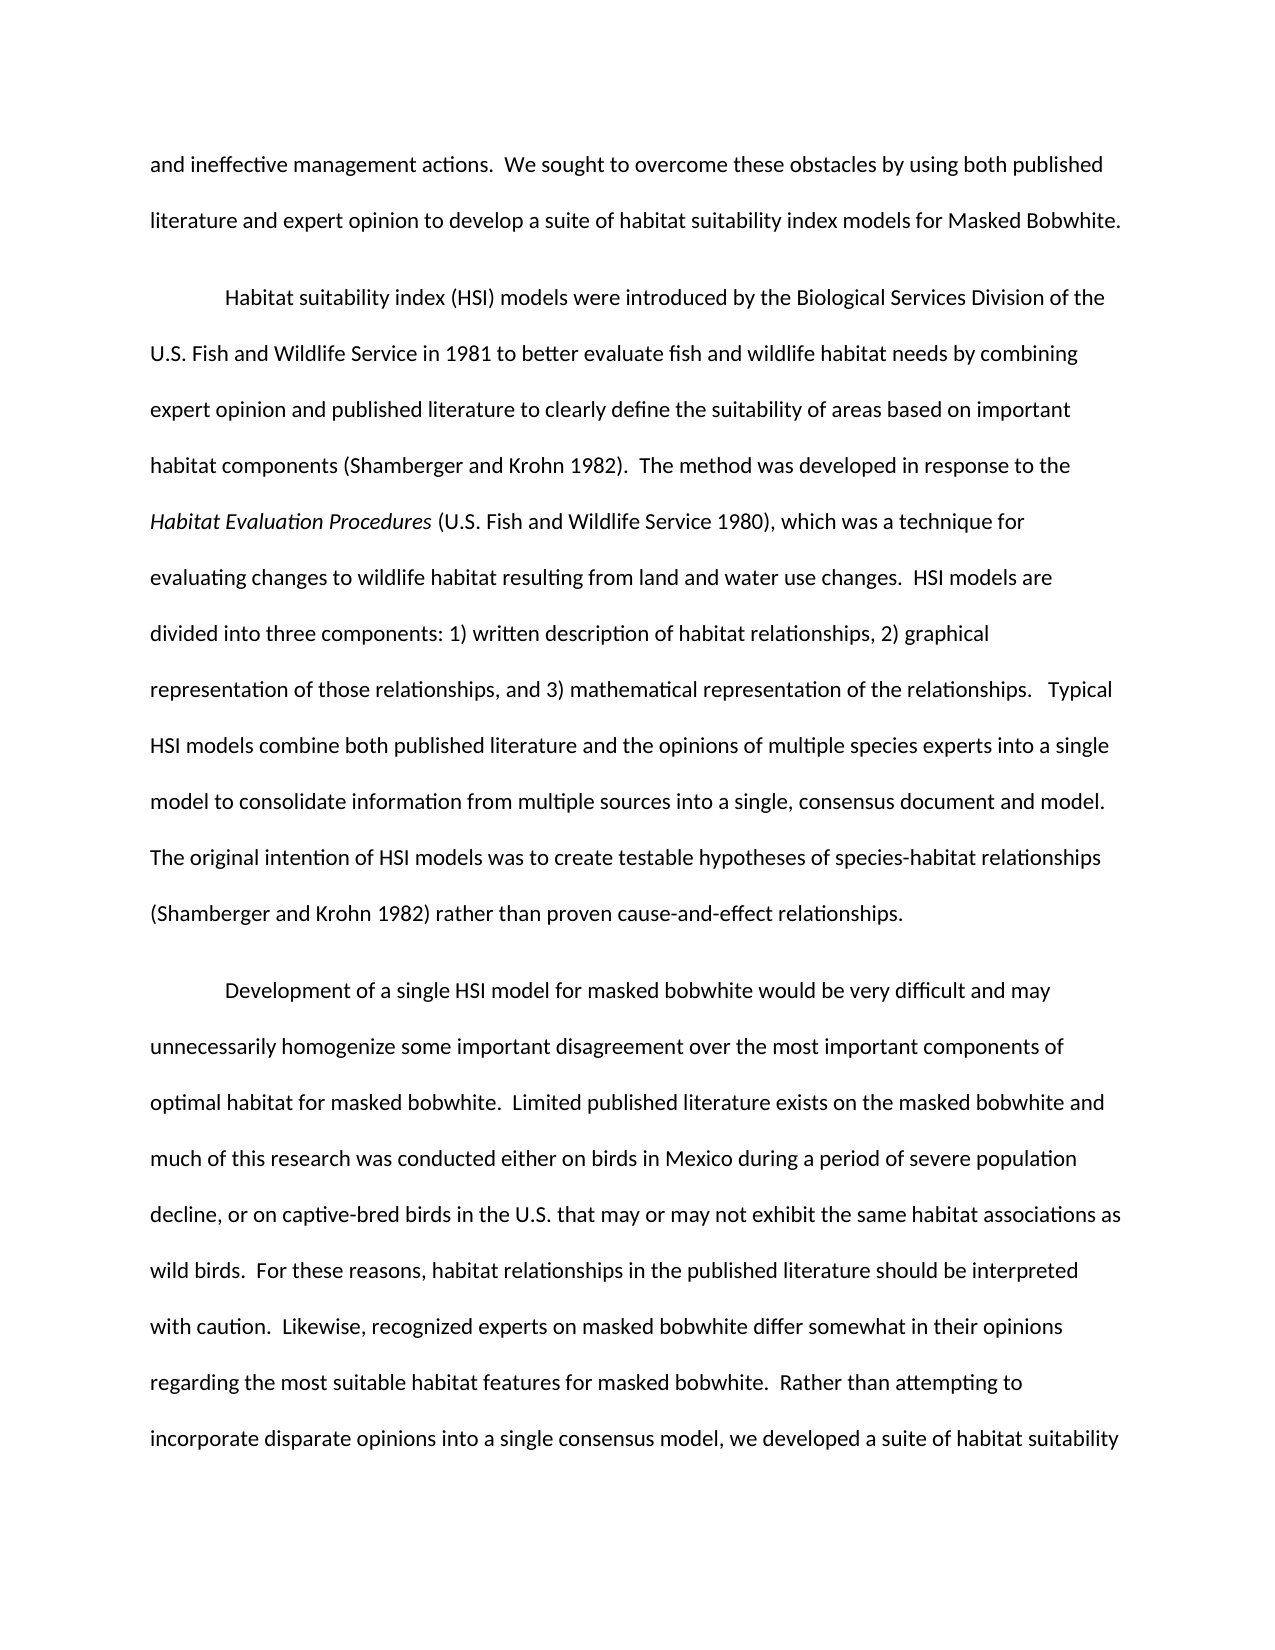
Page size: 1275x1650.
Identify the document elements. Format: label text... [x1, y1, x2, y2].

text Habitat suitability index (HSI) models were introduced by the Biological Services Division of the U.S. Fish and Wildlife Service in 1981 to better evaluate fish and wildlife habitat needs by combining expert opinion and published literature to clearly define the suitability of areas based on important habitat components (Shamberger and Krohn 1982). The method was developed in response to the Habitat Evaluation Procedures (U.S. Fish and Wildlife Service 1980), which was a technique for evaluating changes to wildlife habitat resulting from land and water use changes. HSI models are divided into three components: 1) written description of habitat relationships, 2) graphical representation of those relationships, and 3) mathematical representation of the relationships. Typical HSI models combine both published literature and the opinions of multiple species experts into a single model to consolidate information from multiple sources into a single, consensus document and model. The original intention of HSI models was to create testable hypotheses of species-habitat relationships (Shamberger and Krohn 1982) rather than proven cause-and-effect relationships. [150, 283, 1125, 927]
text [150, 150, 1125, 234]
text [150, 976, 1125, 1453]
